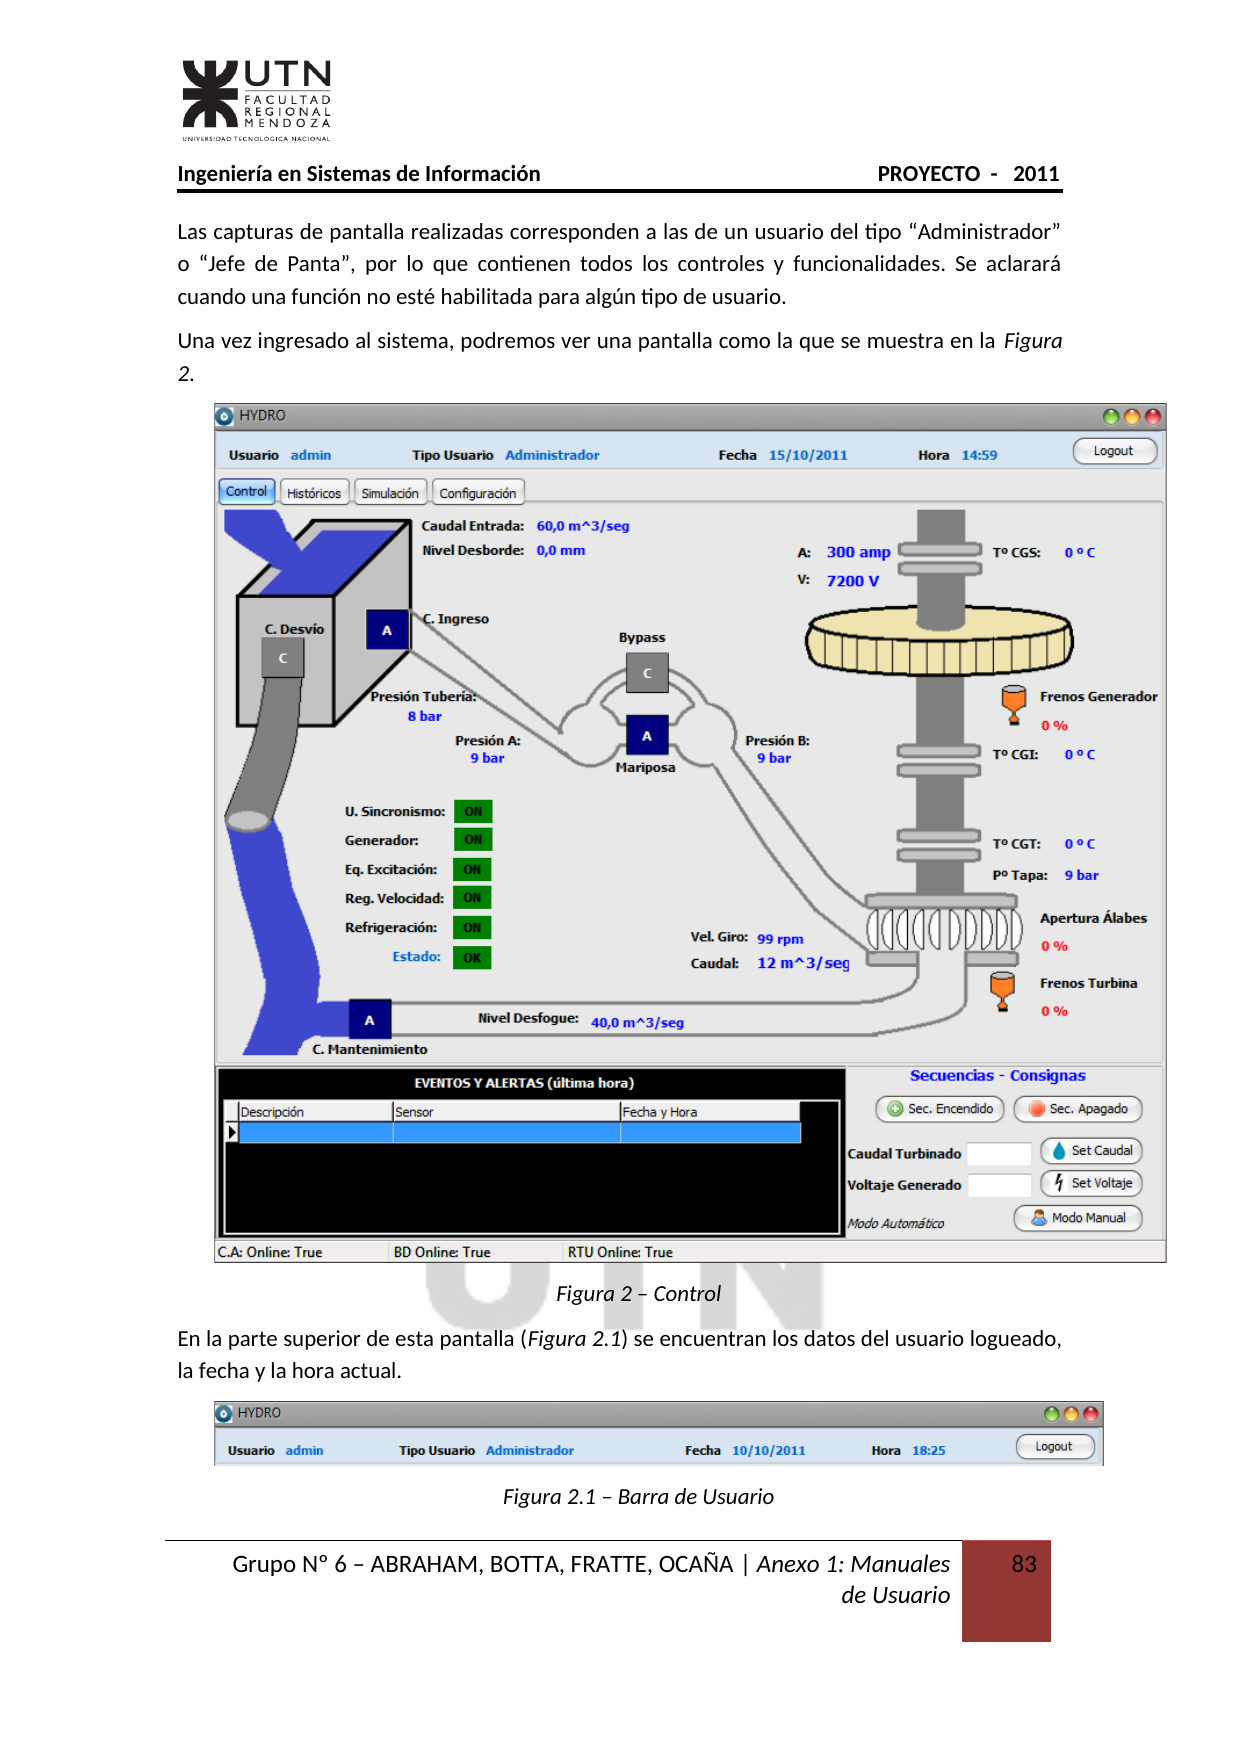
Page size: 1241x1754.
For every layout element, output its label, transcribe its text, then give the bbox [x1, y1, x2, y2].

list Figura 2.1 – Barra de Usuario [177, 1482, 1063, 1510]
text Una vez ingresado al sistema, podremos ver una pantalla como la que se muestra en la Figura 2. [177, 326, 1063, 387]
list Figura 2 – Control [177, 1279, 1063, 1308]
picture [177, 59, 334, 147]
text En la parte superior de esta pantalla (Figura 2.1) se encuentran los datos del usuario logueado, la fecha y la hora actual. [177, 1324, 1063, 1384]
picture [214, 1401, 1106, 1466]
picture [214, 403, 1167, 1263]
text Las capturas de pantalla realizadas corresponden a las de un usuario del tipo “Administrador” o “Jefe de Panta”, por lo que contienen todos los controles y funcionalidades. Se aclarará cuando una función no esté habilitada para algún tipo de usuario. [177, 217, 1063, 310]
